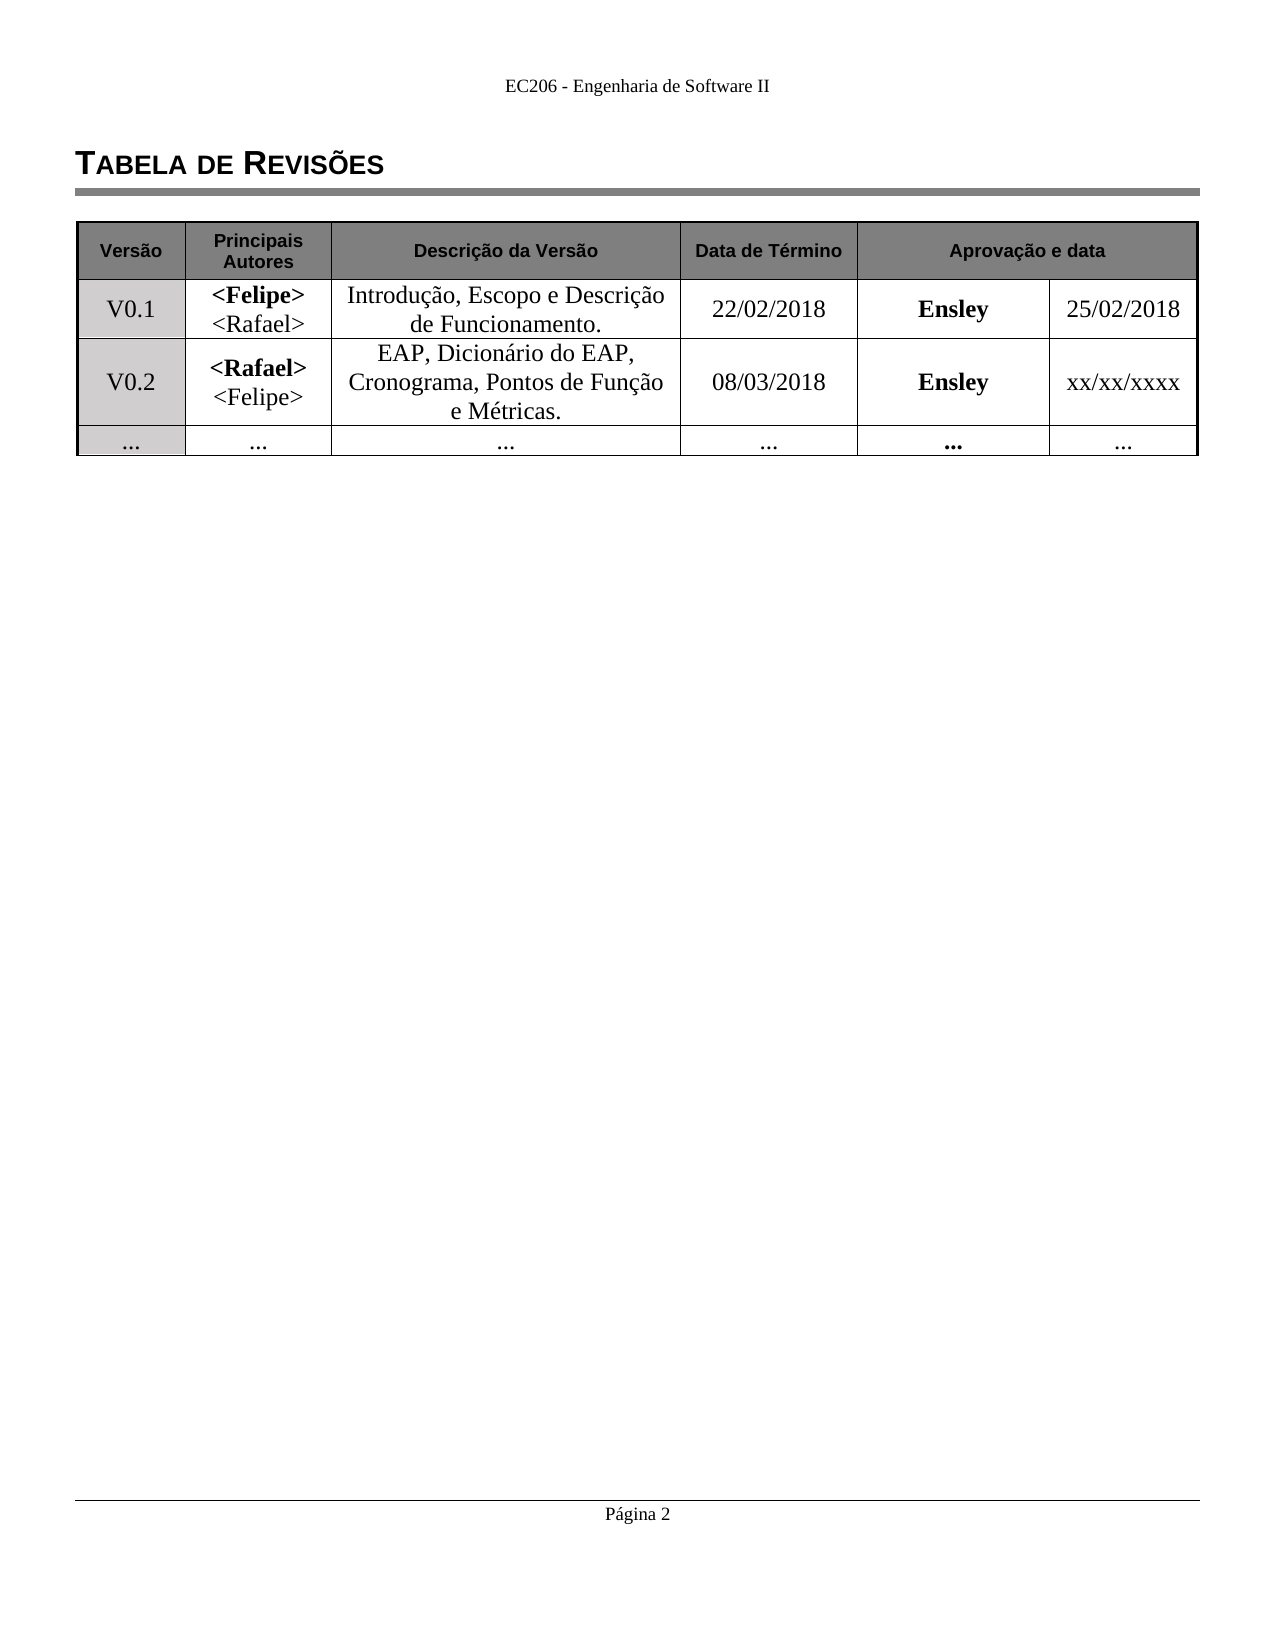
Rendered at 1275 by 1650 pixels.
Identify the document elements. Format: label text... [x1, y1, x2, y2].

table_header Versão [79, 223, 185, 279]
table_cell EAP, Dicionário do EAP, Cronograma, Pontos de Função e Métricas. [332, 339, 680, 425]
table_cell V0.2 [79, 339, 185, 425]
table_cell 08/03/2018 [681, 339, 857, 425]
table_cell V0.1 [79, 280, 185, 337]
table_cell 22/02/2018 [681, 280, 857, 337]
table_cell ... [681, 426, 857, 454]
table_header Aprovação e data [858, 223, 1196, 279]
table_cell 25/02/2018 [1050, 280, 1196, 337]
table_cell Ensley [858, 280, 1049, 337]
subtitle Tabela de Revisões [75, 143, 1200, 188]
table_cell ... [79, 426, 185, 454]
table_header Descrição da Versão [332, 223, 680, 279]
table_header Data de Término [681, 223, 857, 279]
table_header Principais Autores [186, 223, 331, 279]
table_cell xx/xx/xxxx [1050, 339, 1196, 425]
table_cell Introdução, Escopo e Descrição de Funcionamento. [332, 280, 680, 337]
table_cell ... [1050, 426, 1196, 454]
table_cell Ensley [858, 339, 1049, 425]
table_cell ... [332, 426, 680, 454]
table_cell <Felipe> <Rafael> [186, 280, 331, 337]
table_cell ... [186, 426, 331, 454]
table_cell <Rafael> <Felipe> [186, 339, 331, 425]
table_cell ... [858, 426, 1049, 454]
